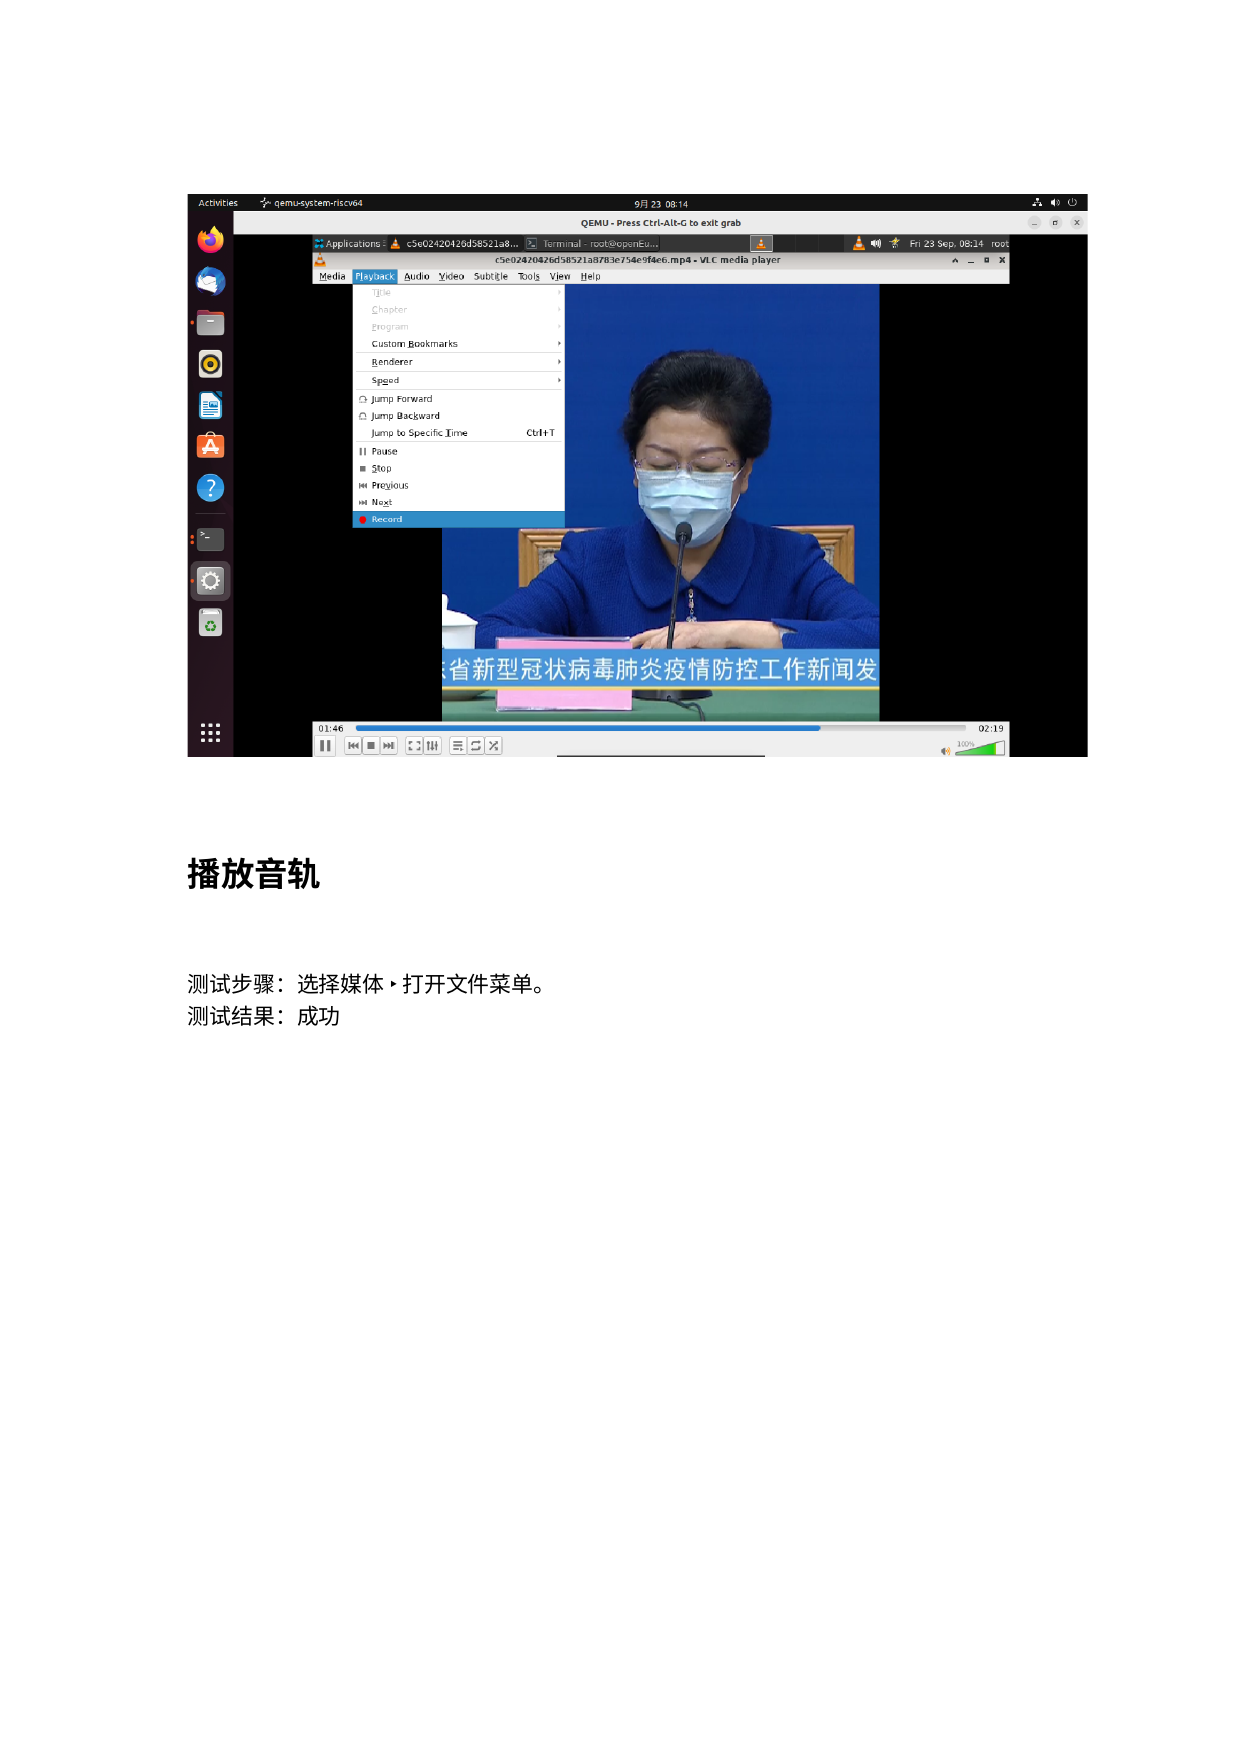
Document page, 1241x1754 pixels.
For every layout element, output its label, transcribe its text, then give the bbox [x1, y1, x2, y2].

subtitle 播放音轨 [187, 839, 1053, 904]
text 测试结果：成功 [187, 999, 1053, 1031]
text 测试步骤：选择媒体 ‣ 打开文件菜单。 [187, 966, 1053, 999]
picture [187, 194, 1088, 757]
